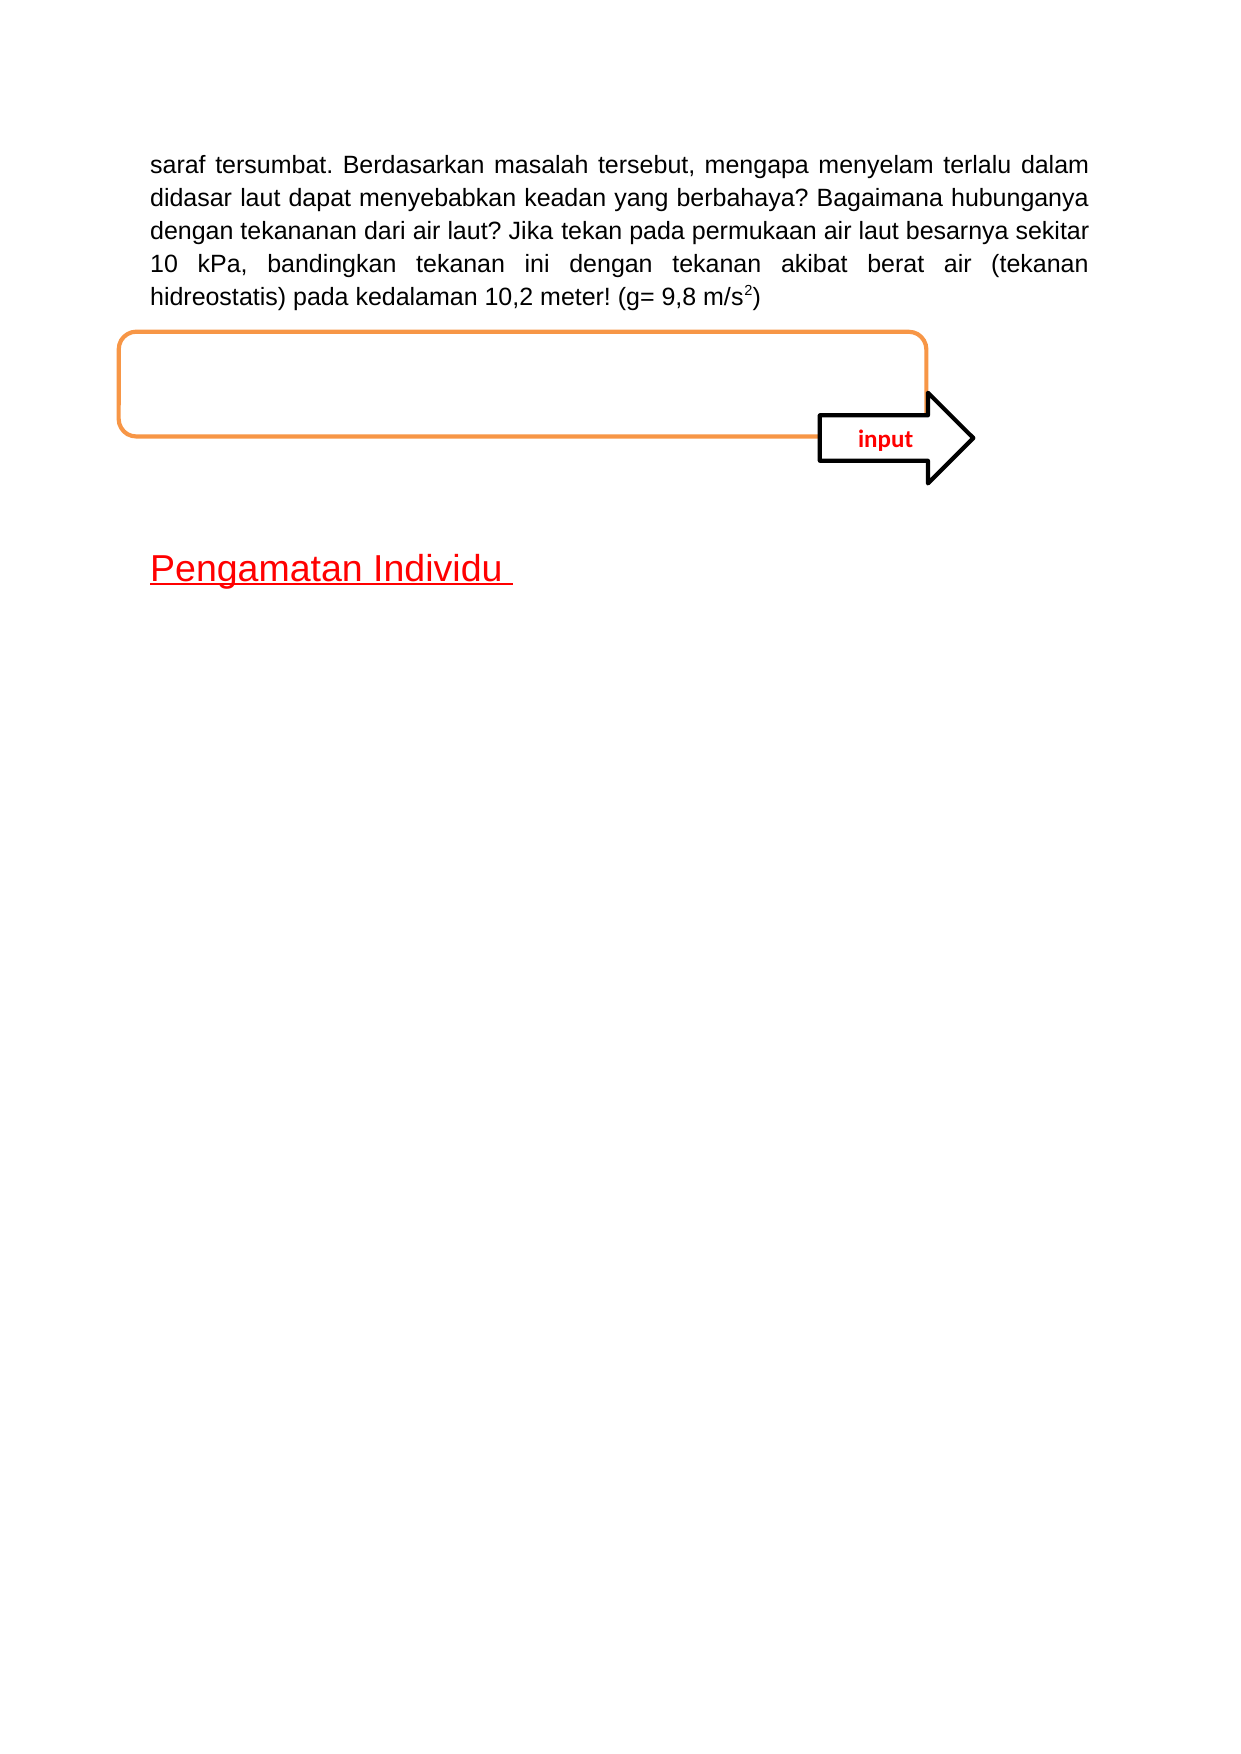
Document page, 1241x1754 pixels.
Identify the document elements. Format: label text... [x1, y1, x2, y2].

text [150, 150, 1090, 311]
text Pengamatan Individu [150, 546, 1090, 589]
